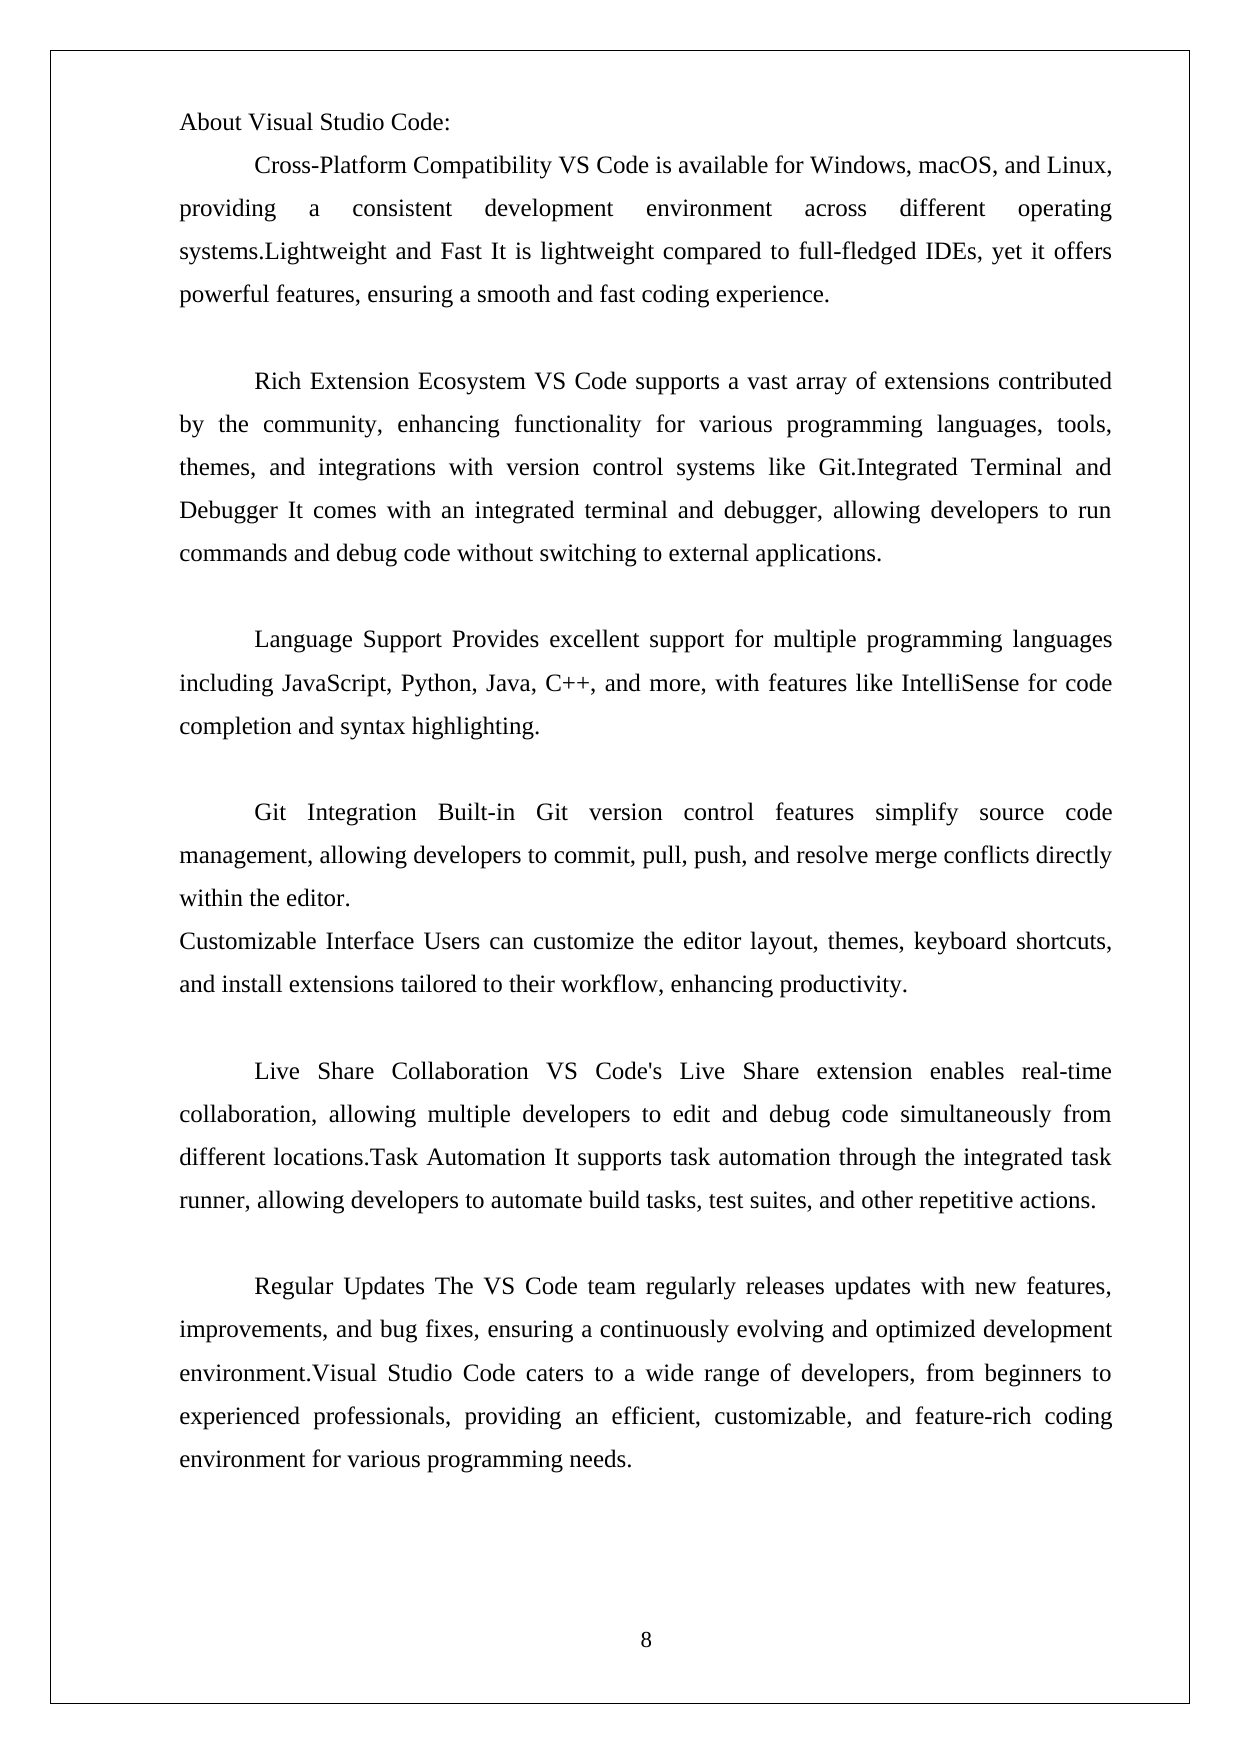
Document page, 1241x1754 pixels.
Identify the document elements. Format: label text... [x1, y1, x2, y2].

text Live Share Collaboration VS Code's Live Share extension enables real-time collaboration, allowing multiple developers to edit and debug code simultaneously from different locations.Task Automation It supports task automation through the integrated task runner, allowing developers to automate build tasks, test suites, and other repetitive actions. [179, 1056, 1113, 1214]
text Git Integration Built-in Git version control features simplify source code management, allowing developers to commit, pull, push, and resolve merge conflicts directly within the editor. [179, 797, 1113, 912]
text Cross-Platform Compatibility VS Code is available for Windows, macOS, and Linux, providing a consistent development environment across different operating systems.Lightweight and Fast It is lightweight compared to full-fledged IDEs, yet it offers powerful features, ensuring a smooth and fast coding experience. [179, 150, 1113, 308]
text Customizable Interface Users can customize the editor layout, themes, keyboard shortcuts, and install extensions tailored to their workflow, enhancing productivity. [179, 926, 1113, 998]
text Language Support Provides excellent support for multiple programming languages including JavaScript, Python, Java, C++, and more, with features like IntelliSense for code completion and syntax highlighting. [179, 624, 1113, 739]
text About Visual Studio Code: [179, 107, 1113, 136]
text Regular Updates The VS Code team regularly releases updates with new features, improvements, and bug fixes, ensuring a continuously evolving and optimized development environment.Visual Studio Code caters to a wide range of developers, from beginners to experienced professionals, providing an efficient, customizable, and feature-rich coding environment for various programming needs. [179, 1271, 1113, 1473]
text Rich Extension Ecosystem VS Code supports a vast array of extensions contributed by the community, enhancing functionality for various programming languages, tools, themes, and integrations with version control systems like Git.Integrated Terminal and Debugger It comes with an integrated terminal and debugger, allowing developers to run commands and debug code without switching to external applications. [179, 366, 1113, 567]
